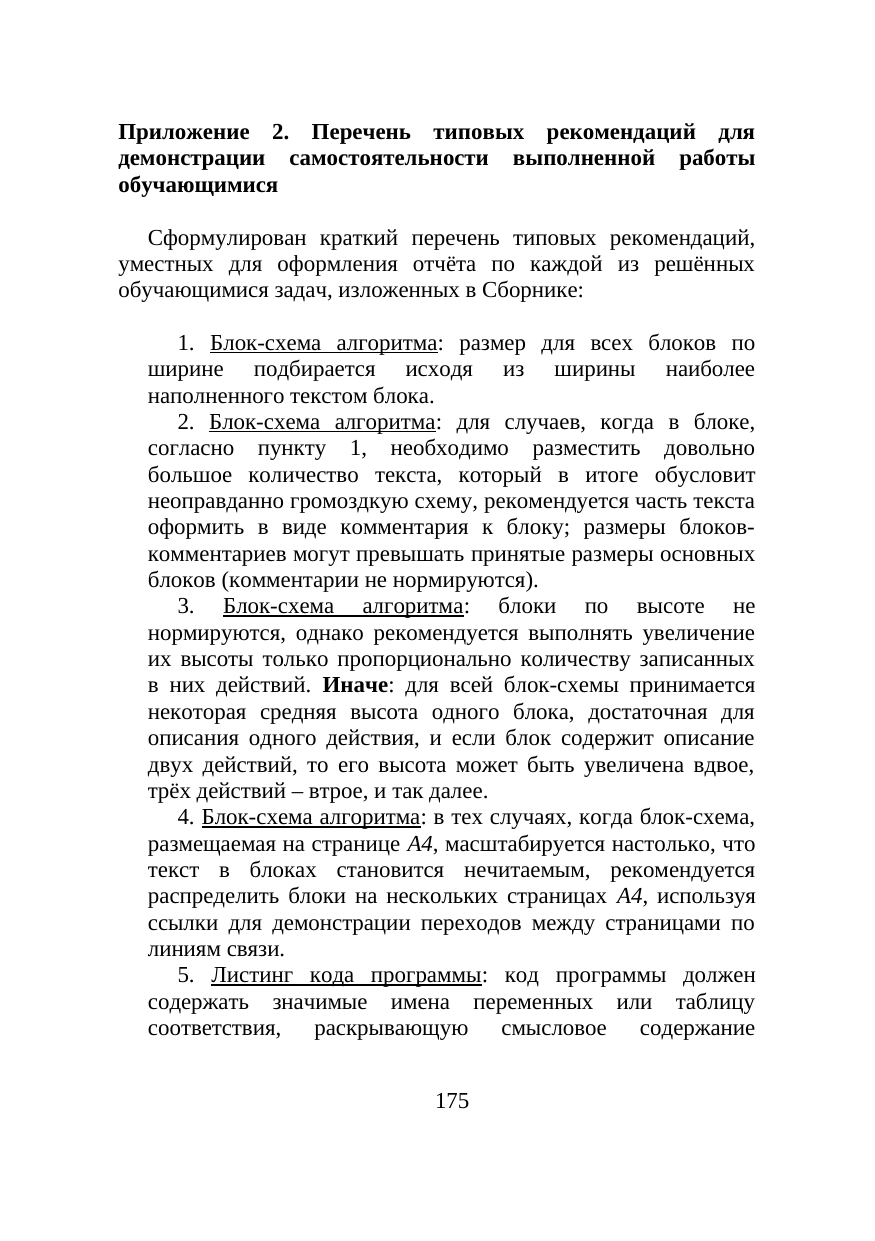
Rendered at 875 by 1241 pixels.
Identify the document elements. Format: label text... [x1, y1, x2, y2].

text 3. Блок-схема алгоритма: блоки по высоте не нормируются, однако рекомендуется выполнять увеличение их высоты только пропорционально количеству записанных в них действий. Иначе: для всей блок-схемы принимается некоторая средняя высота одного блока, достаточная для описания одного действия, и если блок содержит описание двух действий, то его высота может быть увеличена вдвое, трёх действий – втрое, и так далее. [148, 592, 756, 803]
text 2. Блок-схема алгоритма: для случаев, когда в блоке, согласно пункту 1, необходимо разместить довольно большое количество текста, который в итоге обусловит неоправданно громоздкую схему, рекомендуется часть текста оформить в виде комментария к блоку; размеры блоков-комментариев могут превышать принятые размеры основных блоков (комментарии не нормируются). [148, 408, 756, 592]
text 4. Блок-схема алгоритма: в тех случаях, когда блок-схема, размещаемая на странице А4, масштабируется настолько, что текст в блоках становится нечитаемым, рекомендуется распределить блоки на нескольких страницах А4, используя ссылки для демонстрации переходов между страницами по линиям связи. [148, 803, 756, 961]
text 1. Блок-схема алгоритма: размер для всех блоков по ширине подбирается исходя из ширины наиболее наполненного текстом блока. [148, 329, 756, 408]
subtitle Приложение 2. Перечень типовых рекомендаций для демонстрации самостоятельности выполненной работы обучающимися [118, 118, 756, 197]
text Сформулирован краткий перечень типовых рекомендаций, уместных для оформления отчёта по каждой из решённых обучающимися задач, изложенных в Сборнике: [118, 223, 756, 303]
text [148, 961, 756, 1041]
